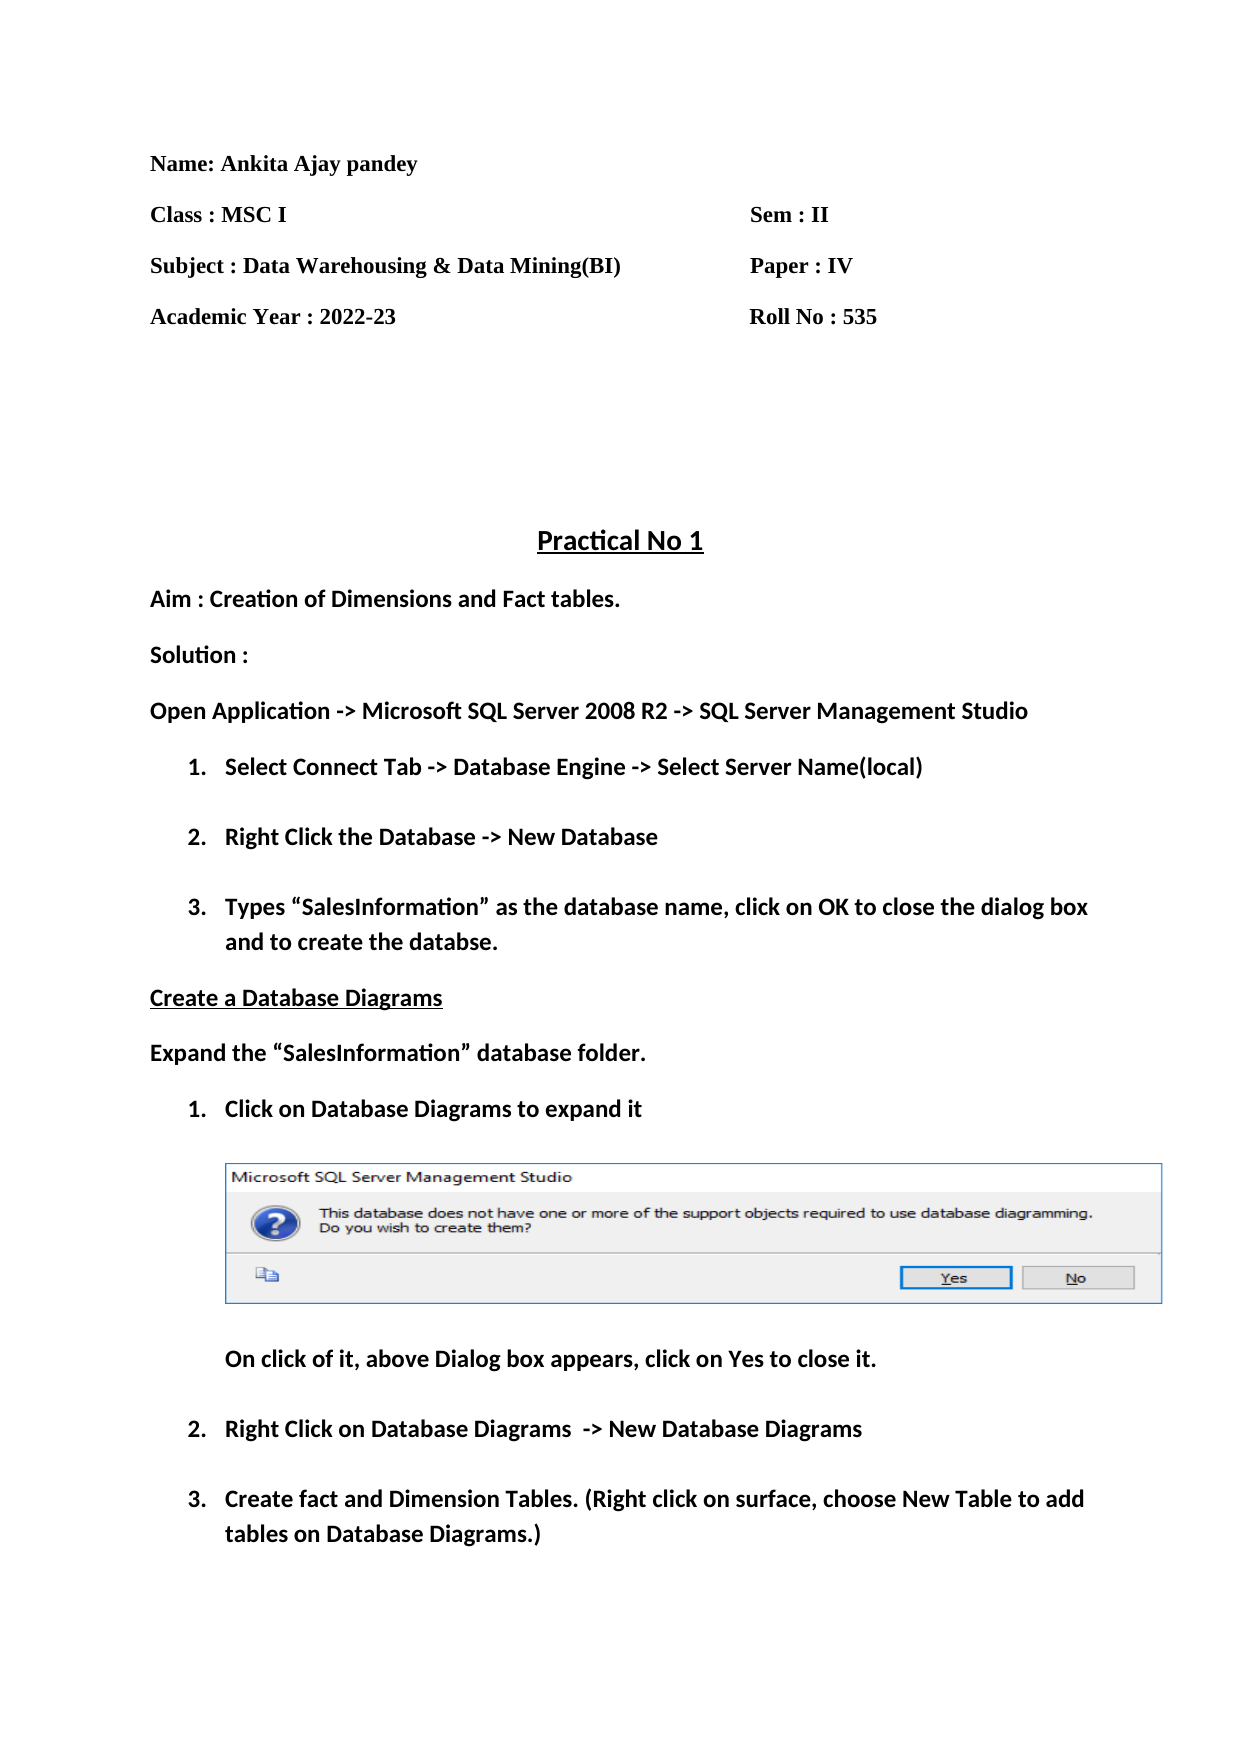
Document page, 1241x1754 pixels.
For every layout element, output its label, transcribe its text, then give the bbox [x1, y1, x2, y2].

list Types “SalesInformation” as the database name, click on OK to close the dialog box and to create the databse. [187, 891, 1090, 956]
text Name: Ankita Ajay pandey [150, 150, 1090, 176]
text Subject : Data Warehousing & Data Mining(BI) Paper : IV [150, 252, 1090, 278]
picture [225, 1163, 1163, 1304]
list Right Click on Database Diagrams -> New Database Diagrams [187, 1413, 1090, 1444]
list Right Click the Database -> New Database [187, 821, 1090, 851]
text Open Application -> Microsoft SQL Server 2008 R2 -> SQL Server Management Studio [150, 695, 1090, 726]
text Expand the “SalesInformation” database folder. [150, 1038, 1090, 1068]
list Create fact and Dimension Tables. (Right click on surface, choose New Table to add tables on Database Diagrams.) [187, 1483, 1090, 1549]
list On click of it, above Dialog box appears, click on Yes to close it. [225, 1343, 1090, 1374]
text Academic Year : 2022-23 Roll No : 535 [150, 303, 1090, 329]
text Solution : [150, 639, 1090, 670]
list Select Connect Tab -> Database Engine -> Select Server Name(local) [187, 751, 1090, 781]
text Practical No 1 [150, 522, 1090, 557]
list Click on Database Diagrams to expand it [187, 1093, 1090, 1124]
text Aim : Creation of Dimensions and Fact tables. [150, 583, 1090, 614]
text Class : MSC I Sem : II [150, 201, 1090, 227]
text Create a Database Diagrams [150, 982, 1090, 1012]
